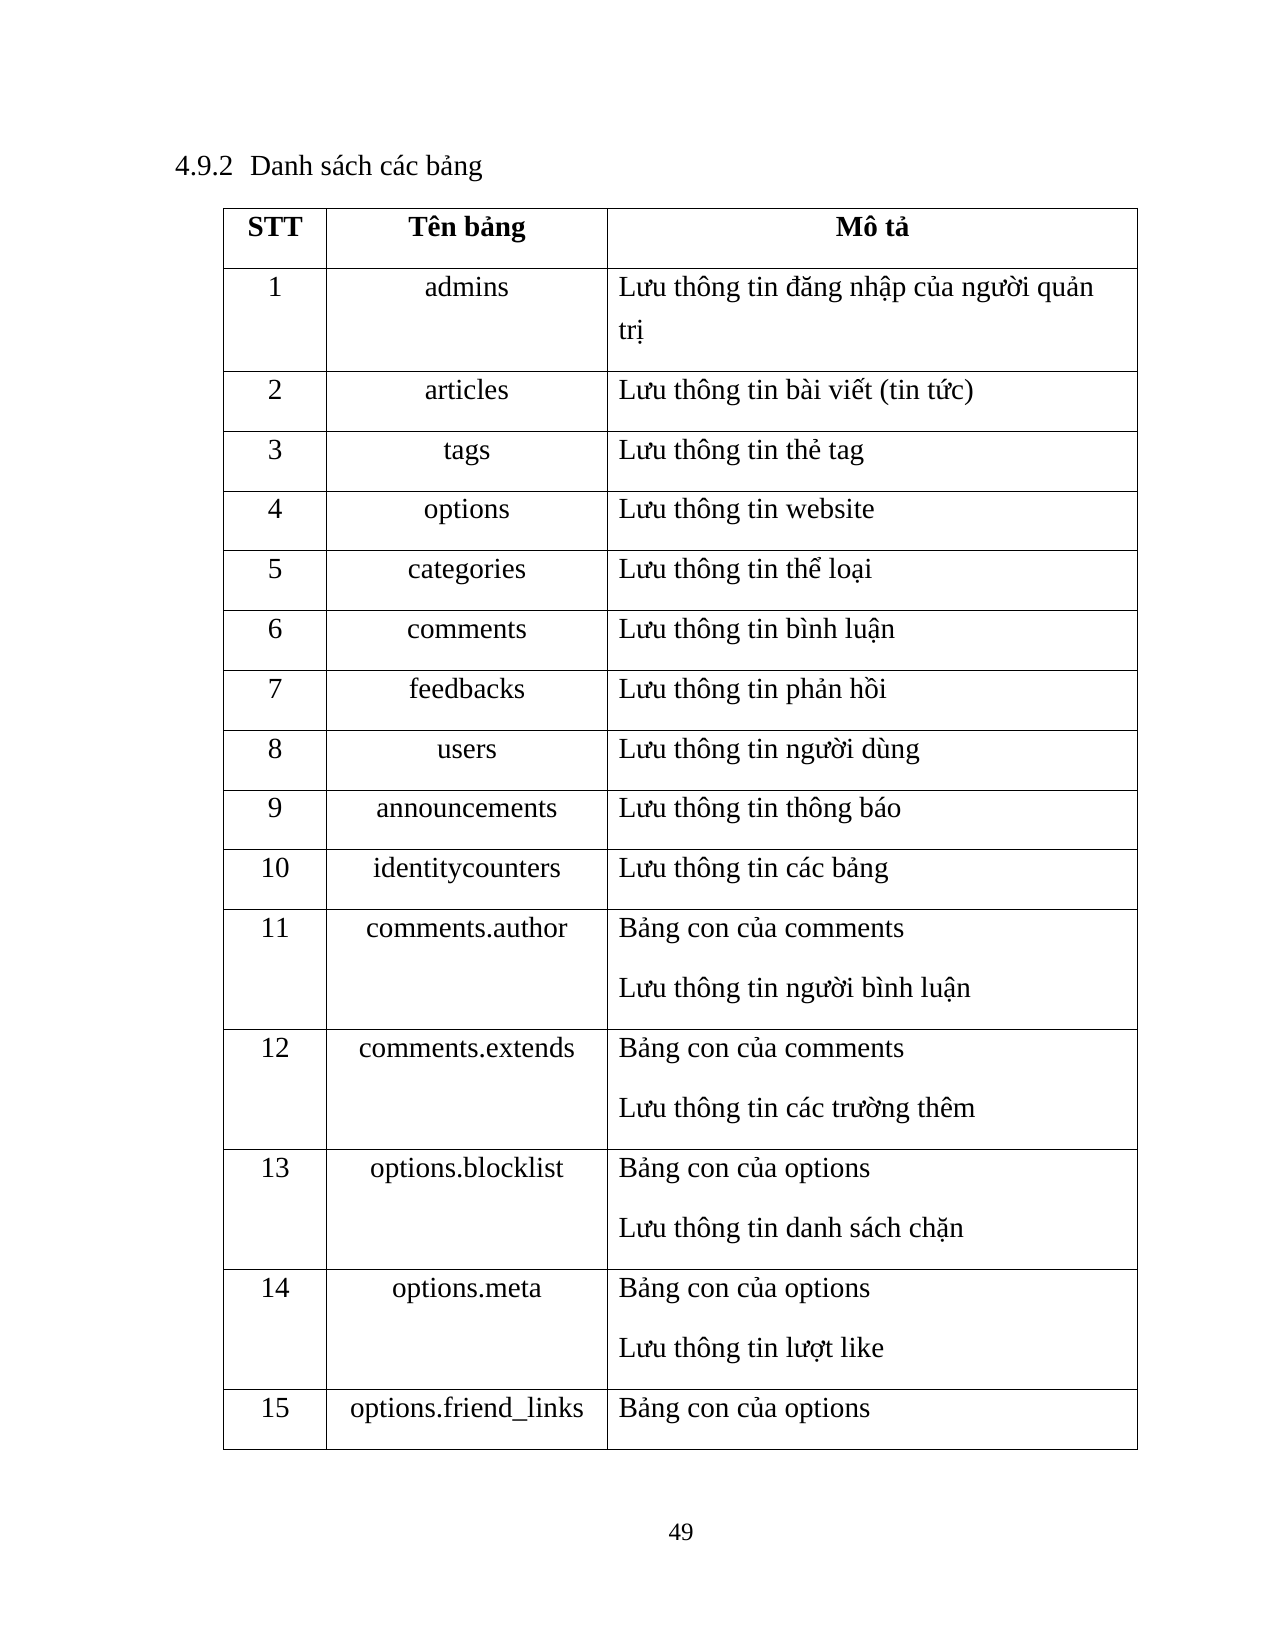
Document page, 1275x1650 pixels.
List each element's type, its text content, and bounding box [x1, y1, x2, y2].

table_cell 9 [224, 791, 326, 849]
table_cell comments.extends [327, 1030, 607, 1149]
table_cell 1 [224, 269, 326, 371]
table_cell comments [327, 611, 607, 670]
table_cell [327, 1390, 607, 1449]
table_cell options.meta [327, 1270, 607, 1389]
table_cell articles [327, 372, 607, 431]
table_cell Bảng con của comments Lưu thông tin các trường thêm [608, 1030, 1137, 1149]
table_cell 4 [224, 492, 326, 550]
list Danh sách các bảng [175, 148, 1186, 181]
table_cell announcements [327, 791, 607, 849]
table_cell 11 [224, 910, 326, 1029]
table_cell Lưu thông tin người dùng [608, 731, 1137, 789]
table_cell Lưu thông tin các bảng [608, 850, 1137, 909]
table_cell Lưu thông tin đăng nhập của người quản trị [608, 269, 1137, 371]
table_cell Lưu thông tin thể loại [608, 551, 1137, 610]
table_cell comments.author [327, 910, 607, 1029]
table_cell tags [327, 432, 607, 491]
table_cell Bảng con của options Lưu thông tin lượt like [608, 1270, 1137, 1389]
table_cell categories [327, 551, 607, 610]
table_header STT [224, 209, 326, 268]
table_cell 2 [224, 372, 326, 431]
table_cell Bảng con của comments Lưu thông tin người bình luận [608, 910, 1137, 1029]
table_cell 12 [224, 1030, 326, 1149]
table_cell identitycounters [327, 850, 607, 909]
table_cell Lưu thông tin thẻ tag [608, 432, 1137, 491]
table_cell Lưu thông tin bài viết (tin tức) [608, 372, 1137, 431]
table_cell options [327, 492, 607, 550]
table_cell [608, 1390, 1137, 1449]
table_cell Lưu thông tin website [608, 492, 1137, 550]
table_cell 5 [224, 551, 326, 610]
table_cell 3 [224, 432, 326, 491]
table_cell users [327, 731, 607, 789]
table_cell Bảng con của options Lưu thông tin danh sách chặn [608, 1150, 1137, 1269]
table_cell options.blocklist [327, 1150, 607, 1269]
table_cell feedbacks [327, 671, 607, 730]
table_cell 7 [224, 671, 326, 730]
table_cell 8 [224, 731, 326, 789]
table_cell Lưu thông tin thông báo [608, 791, 1137, 849]
table_cell 13 [224, 1150, 326, 1269]
table_cell Lưu thông tin bình luận [608, 611, 1137, 670]
table_cell 10 [224, 850, 326, 909]
table_cell admins [327, 269, 607, 371]
table_cell 14 [224, 1270, 326, 1389]
table_header Mô tả [608, 209, 1137, 268]
table_cell 6 [224, 611, 326, 670]
table_cell Lưu thông tin phản hồi [608, 671, 1137, 730]
table_cell 15 [224, 1390, 326, 1449]
table_header Tên bảng [327, 209, 607, 268]
